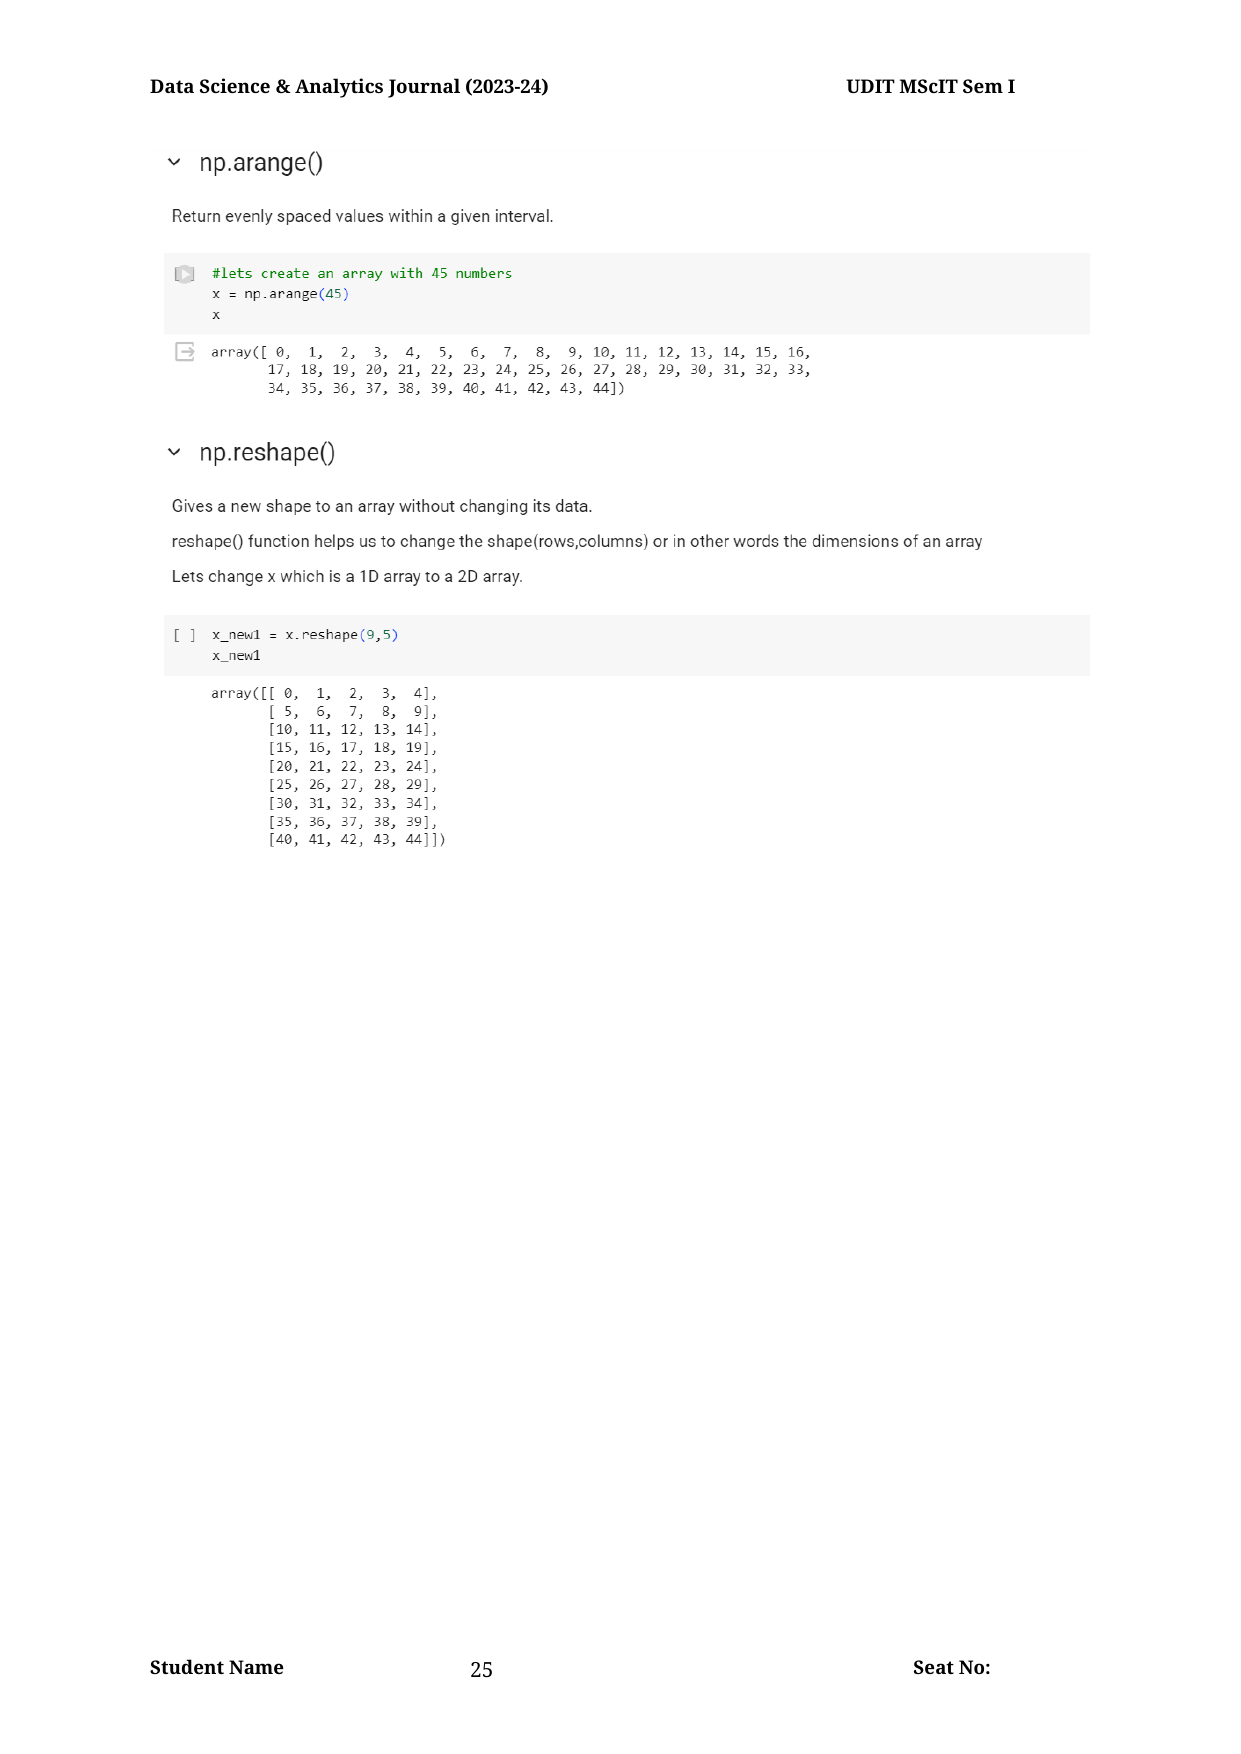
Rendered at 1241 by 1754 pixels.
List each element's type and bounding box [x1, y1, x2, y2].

picture [150, 150, 1090, 869]
